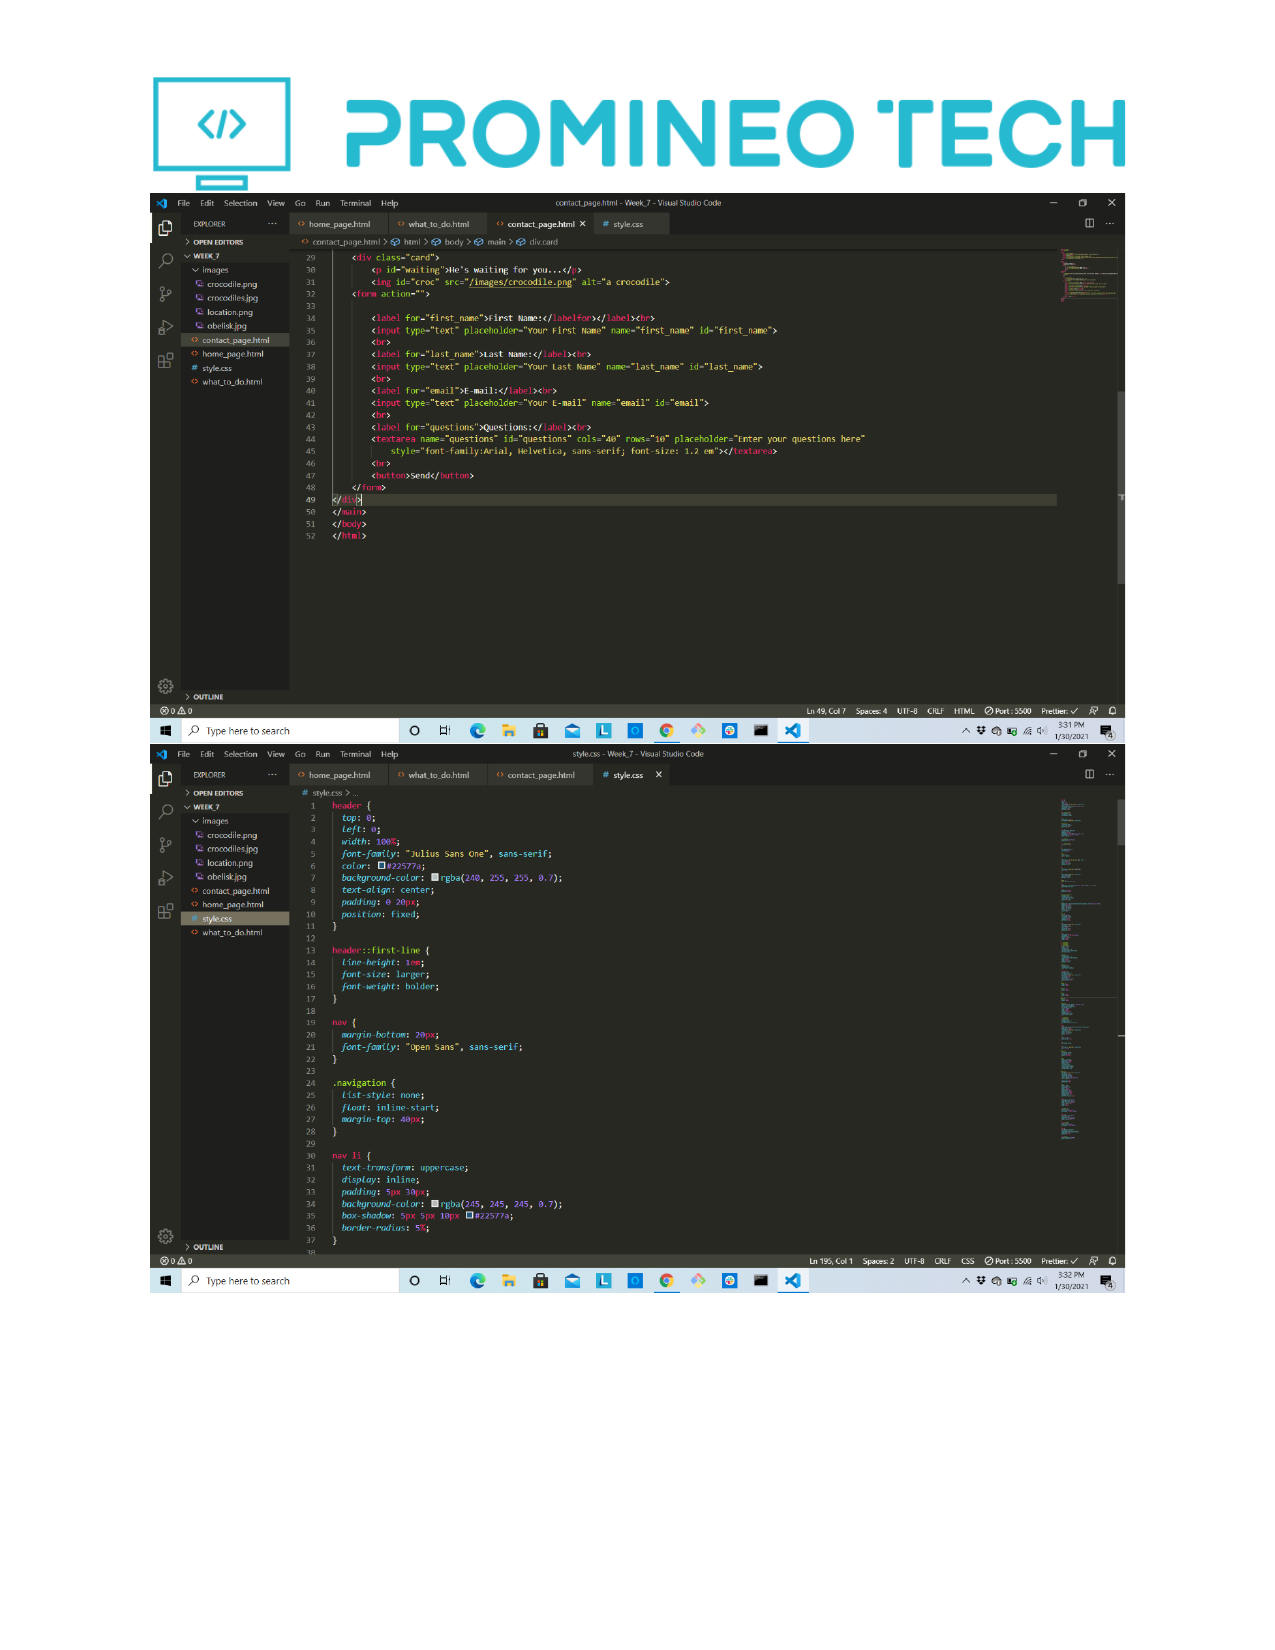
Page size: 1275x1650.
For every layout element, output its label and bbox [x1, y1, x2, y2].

picture [150, 744, 1125, 1293]
picture [150, 75, 1125, 743]
